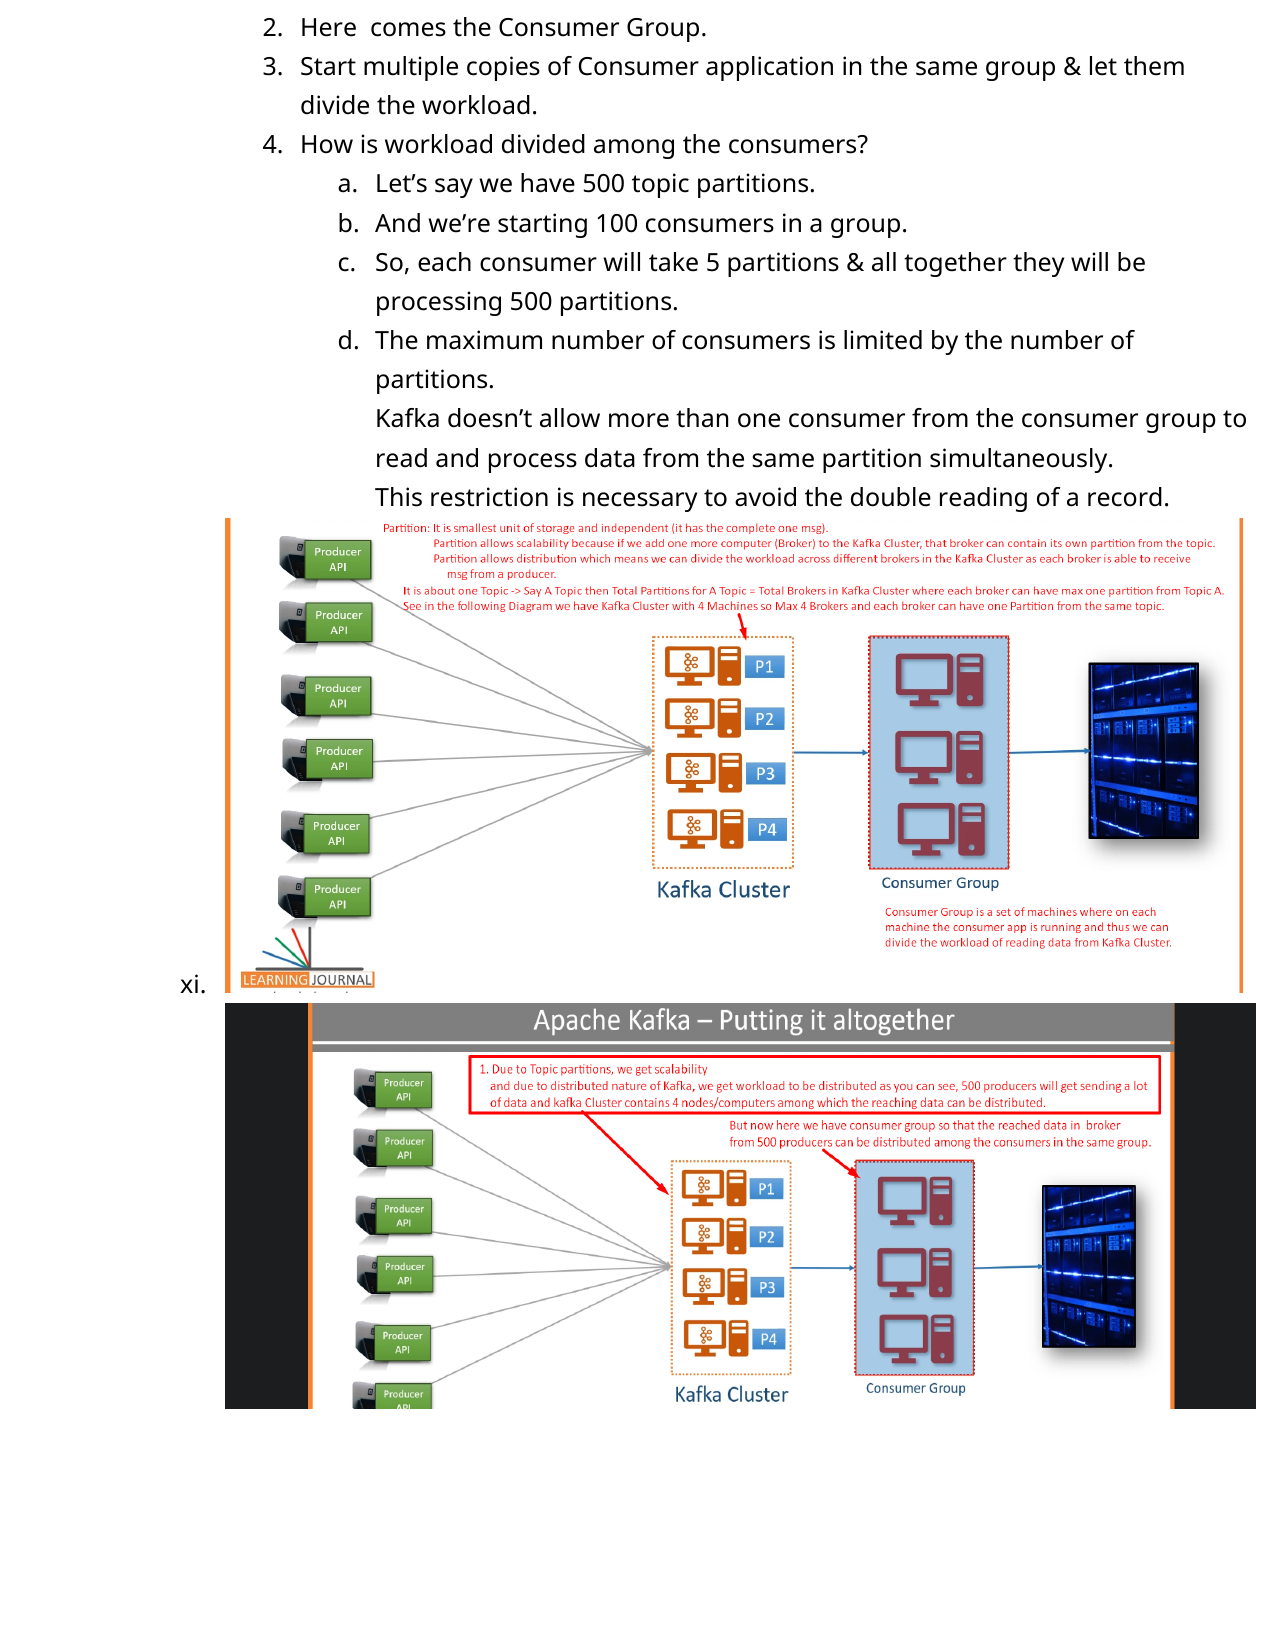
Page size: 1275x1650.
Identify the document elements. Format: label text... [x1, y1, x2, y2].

picture [225, 1003, 1256, 1409]
list Start multiple copies of Consumer application in the same group & let them divide the workload. [262, 48, 1255, 122]
list Here comes the Consumer Group. [262, 9, 1255, 43]
picture [225, 518, 1243, 993]
list So, each consumer will take 5 partitions & all together they will be processing 500 partitions. [337, 244, 1255, 318]
list The maximum number of consumers is limited by the number of partitions. Kafka doesn’t allow more than one consumer from the consumer group to read and process data from the same partition simultaneously. This restriction is necessary to avoid the double reading of a record. [337, 323, 1255, 513]
list And we’re starting 100 consumers in a group. [337, 205, 1255, 239]
list How is workload divided among the consumers? [262, 127, 1255, 161]
list Let’s say we have 500 topic partitions. [337, 166, 1255, 200]
